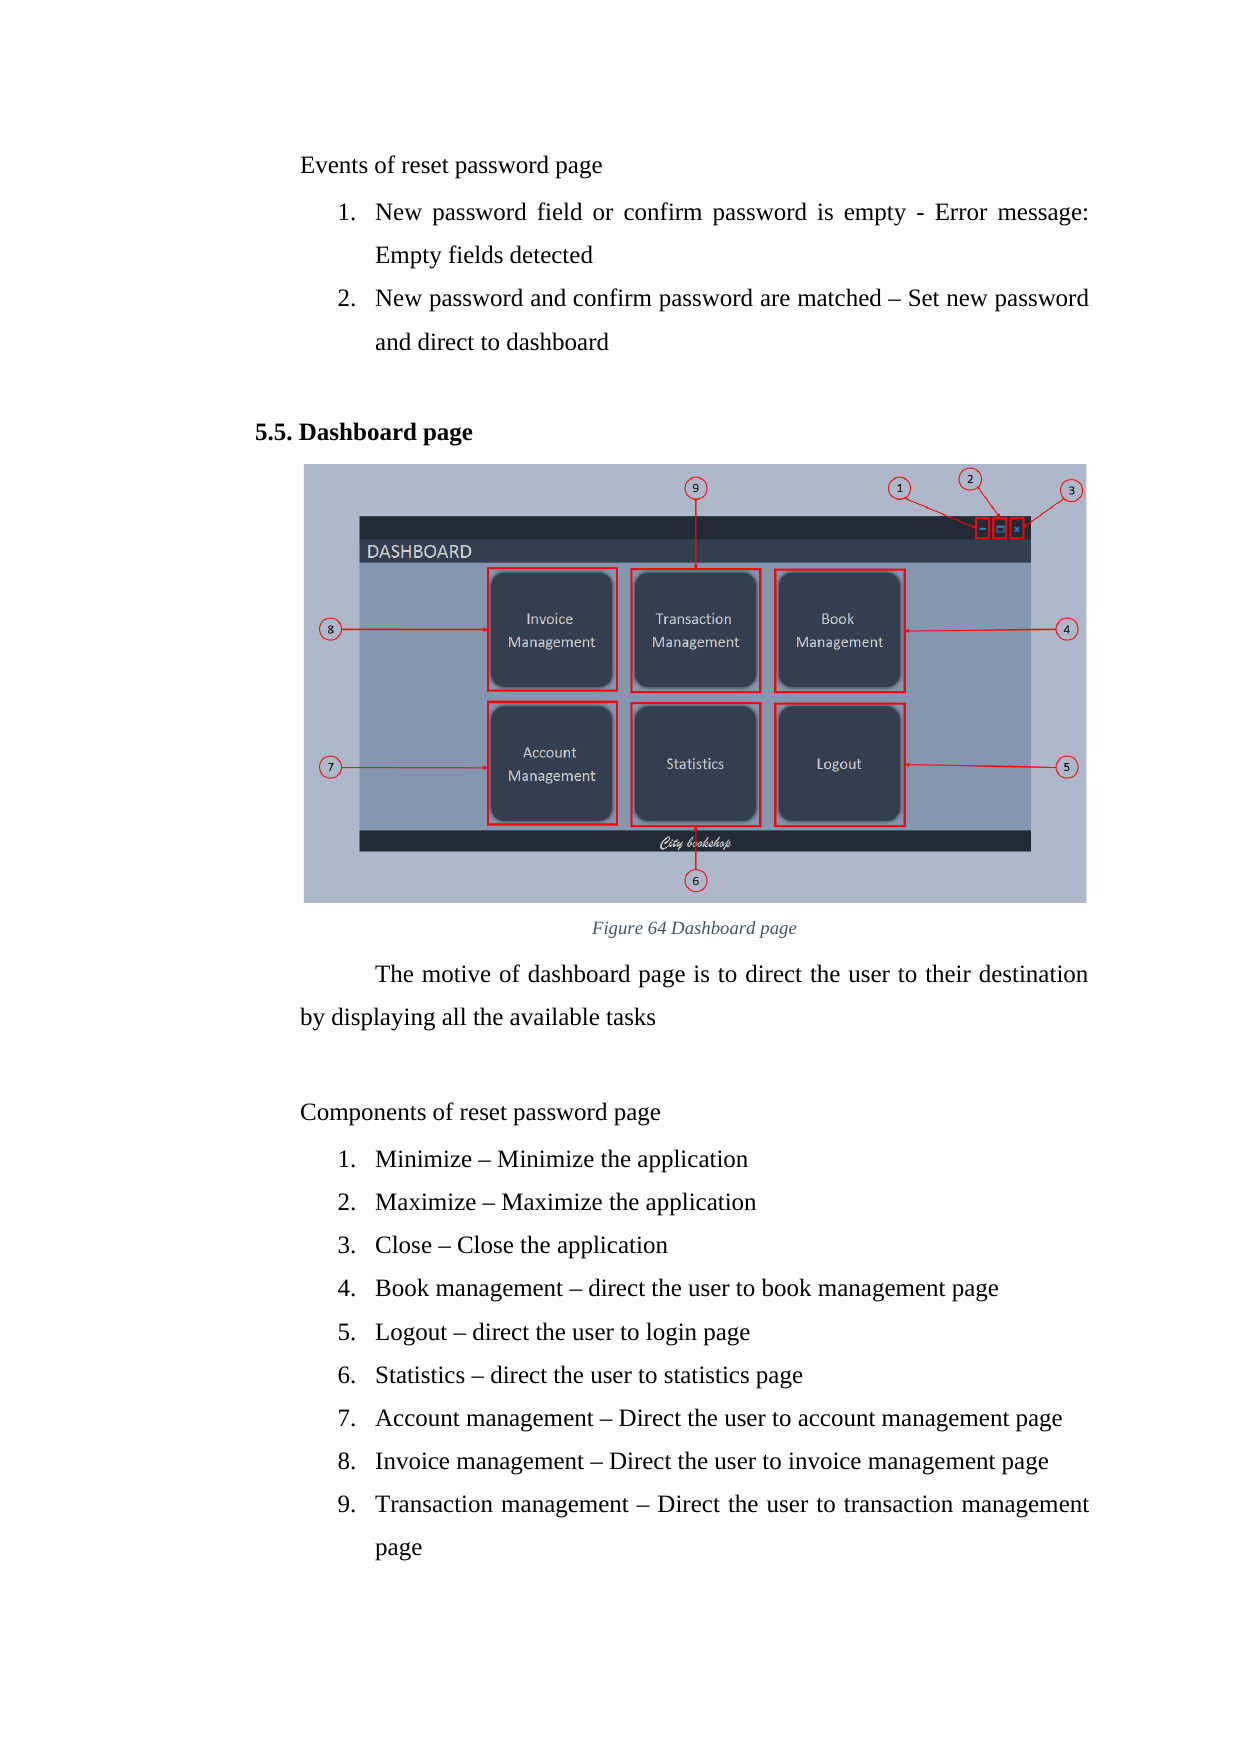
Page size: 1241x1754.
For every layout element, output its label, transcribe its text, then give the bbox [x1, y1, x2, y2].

list Account management – Direct the user to account management page [337, 1403, 1090, 1432]
text Components of reset password page [225, 1097, 1090, 1126]
text Figure 64 Dashboard page [225, 917, 1090, 938]
list Logout – direct the user to login page [337, 1317, 1090, 1345]
list New password field or confirm password is empty - Error message: Empty fields detected [337, 197, 1090, 269]
list Transaction management – Direct the user to transaction management page [337, 1489, 1090, 1561]
list Statistics – direct the user to statistics page [337, 1360, 1090, 1388]
text The motive of dashboard page is to direct the user to their destination by displaying all the available tasks [300, 959, 1090, 1031]
list Invoice management – Direct the user to invoice management page [337, 1446, 1090, 1475]
subtitle 5.5. Dashboard page [255, 417, 1090, 446]
list New password and confirm password are matched – Set new password and direct to dashboard [337, 283, 1090, 355]
text Events of reset password page [225, 150, 1090, 179]
picture [303, 464, 1087, 903]
list Close – Close the application [337, 1230, 1090, 1259]
list Minimize – Minimize the application [337, 1144, 1090, 1173]
list Book management – direct the user to book management page [337, 1273, 1090, 1302]
list Maximize – Maximize the application [337, 1187, 1090, 1216]
